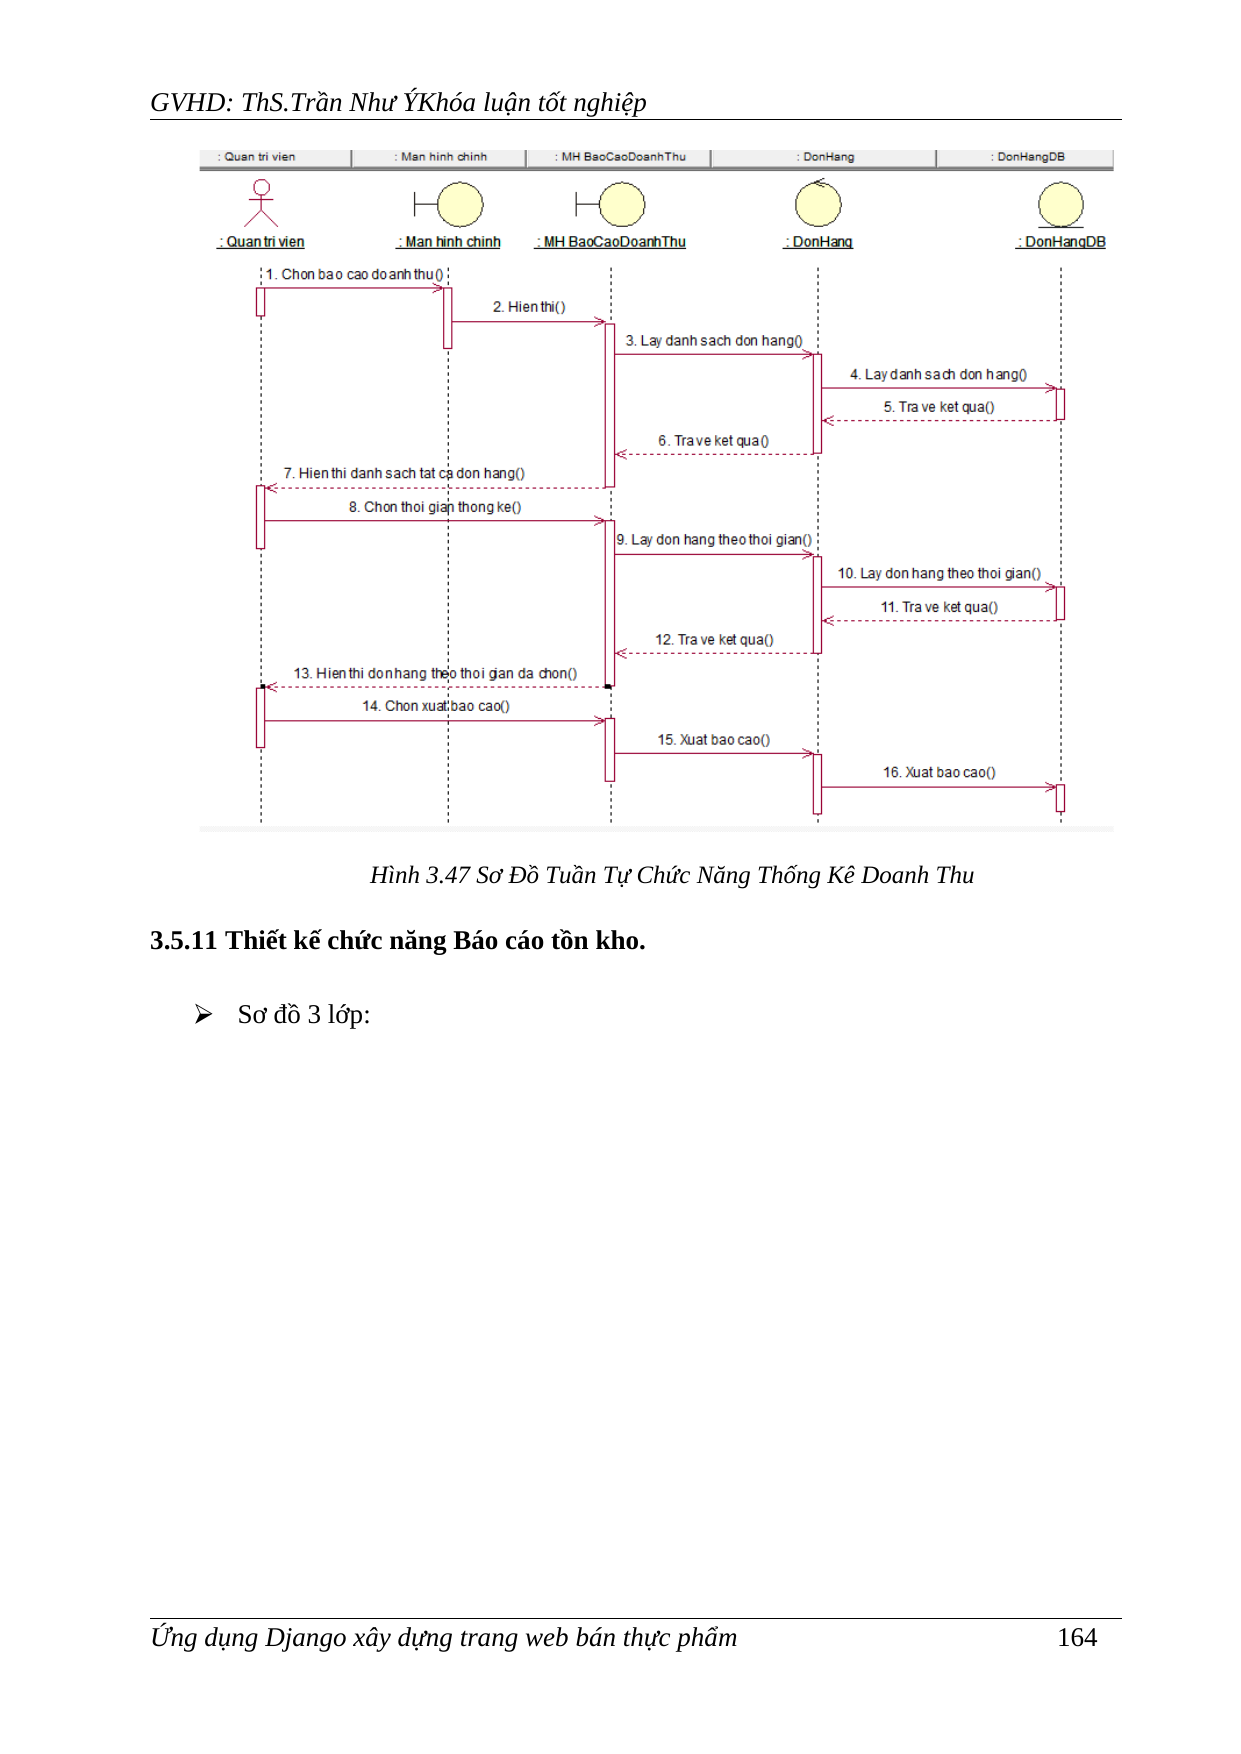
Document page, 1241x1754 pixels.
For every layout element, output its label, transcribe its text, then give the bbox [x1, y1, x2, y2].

picture [199, 150, 1114, 832]
text Hình 3.47 Sơ Đồ Tuần Tự Chức Năng Thống Kê Doanh Thu [150, 860, 1122, 889]
subtitle Thiết kế chức năng Báo cáo tồn kho. [150, 924, 1122, 955]
list Sơ đồ 3 lớp: [194, 983, 1122, 1038]
